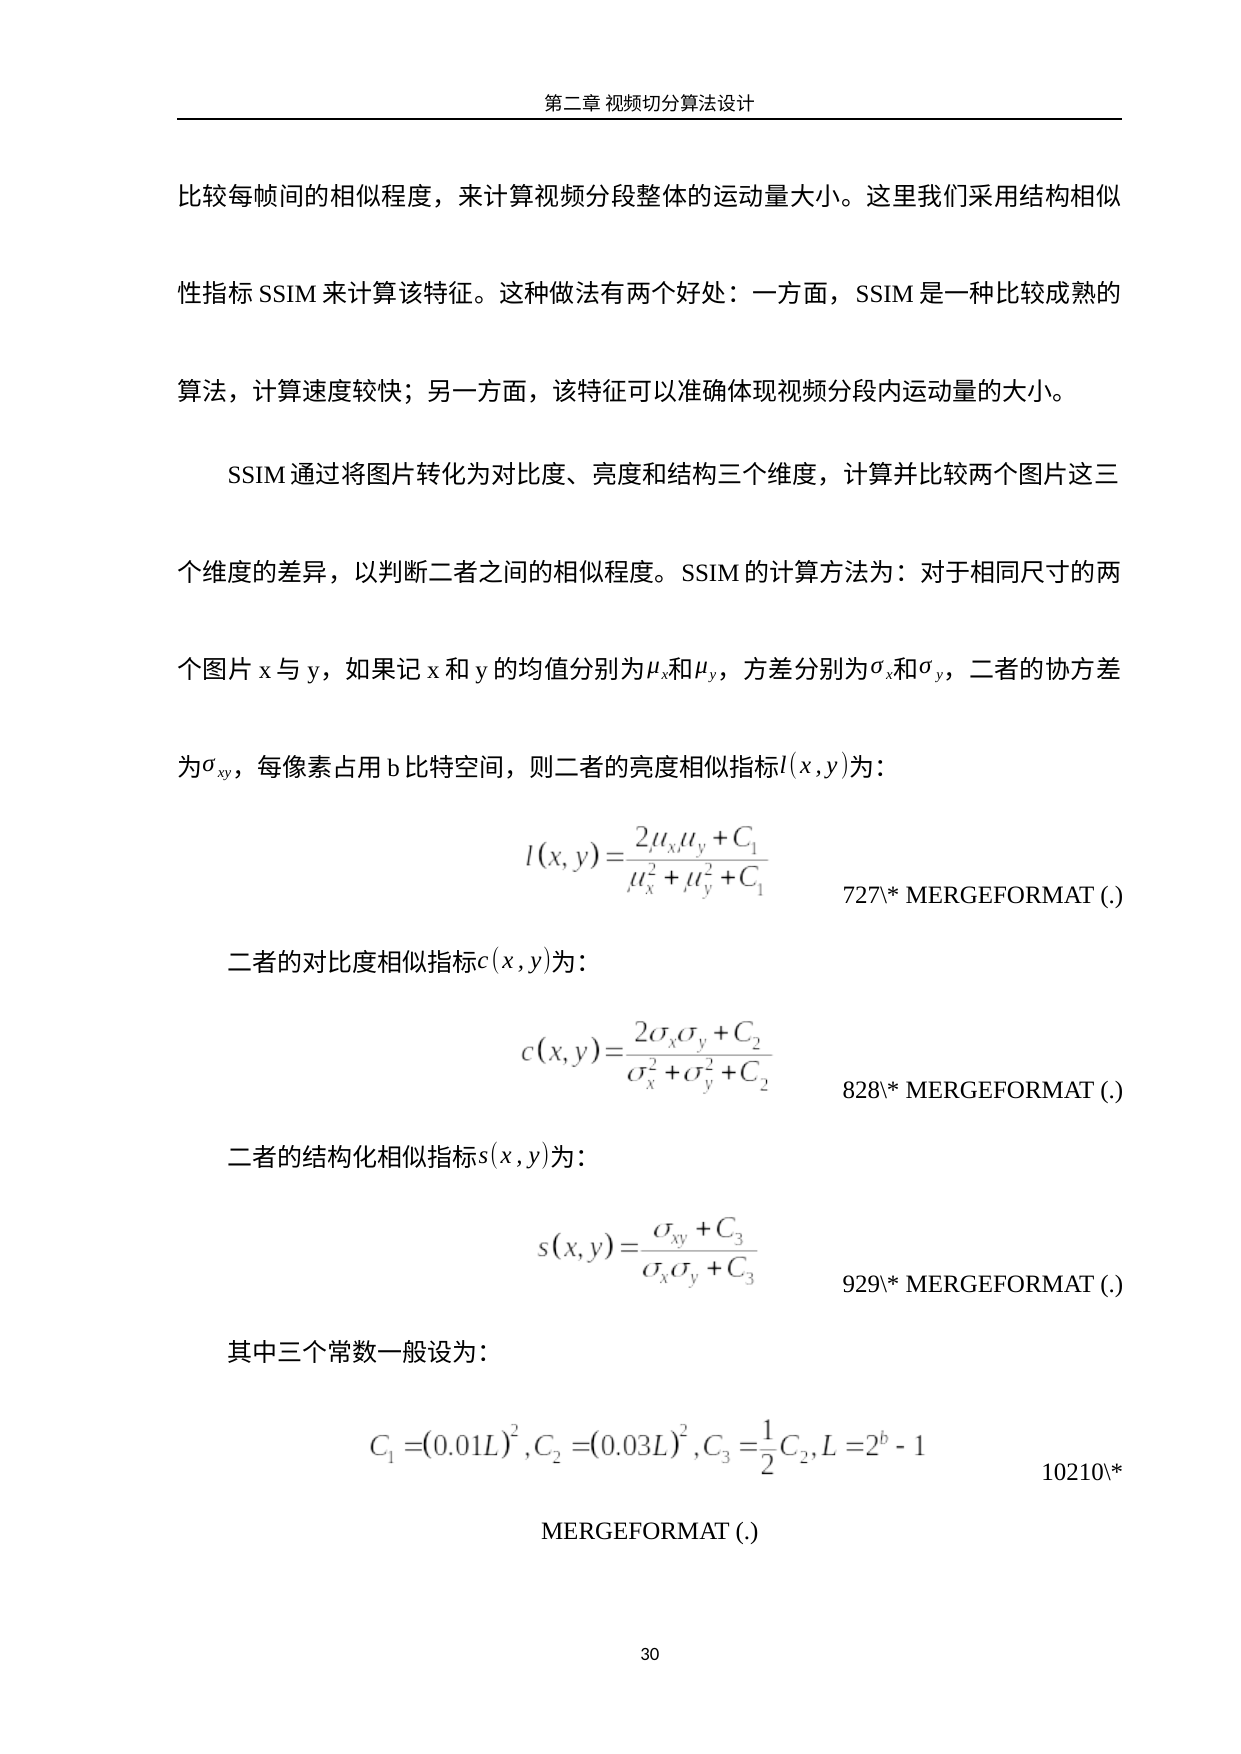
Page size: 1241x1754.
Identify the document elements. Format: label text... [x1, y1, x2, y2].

text 二者的对比度相似指标为： [177, 928, 1122, 993]
text 二者的结构化相似指标为： [177, 1123, 1122, 1188]
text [177, 162, 1122, 422]
text SSIM通过将图片转化为对比度、亮度和结构三个维度，计算并比较两个图片这三个维度的差异，以判断二者之间的相似程度。SSIM的计算方法为：对于相同尺寸的两个图片x与y，如果记x和y的均值分别为和，方差分别为和，二者的协方差为，每像素占用b比特空间，则二者的亮度相似指标为： [177, 440, 1122, 798]
text 其中三个常数一般设为： [177, 1318, 1122, 1383]
